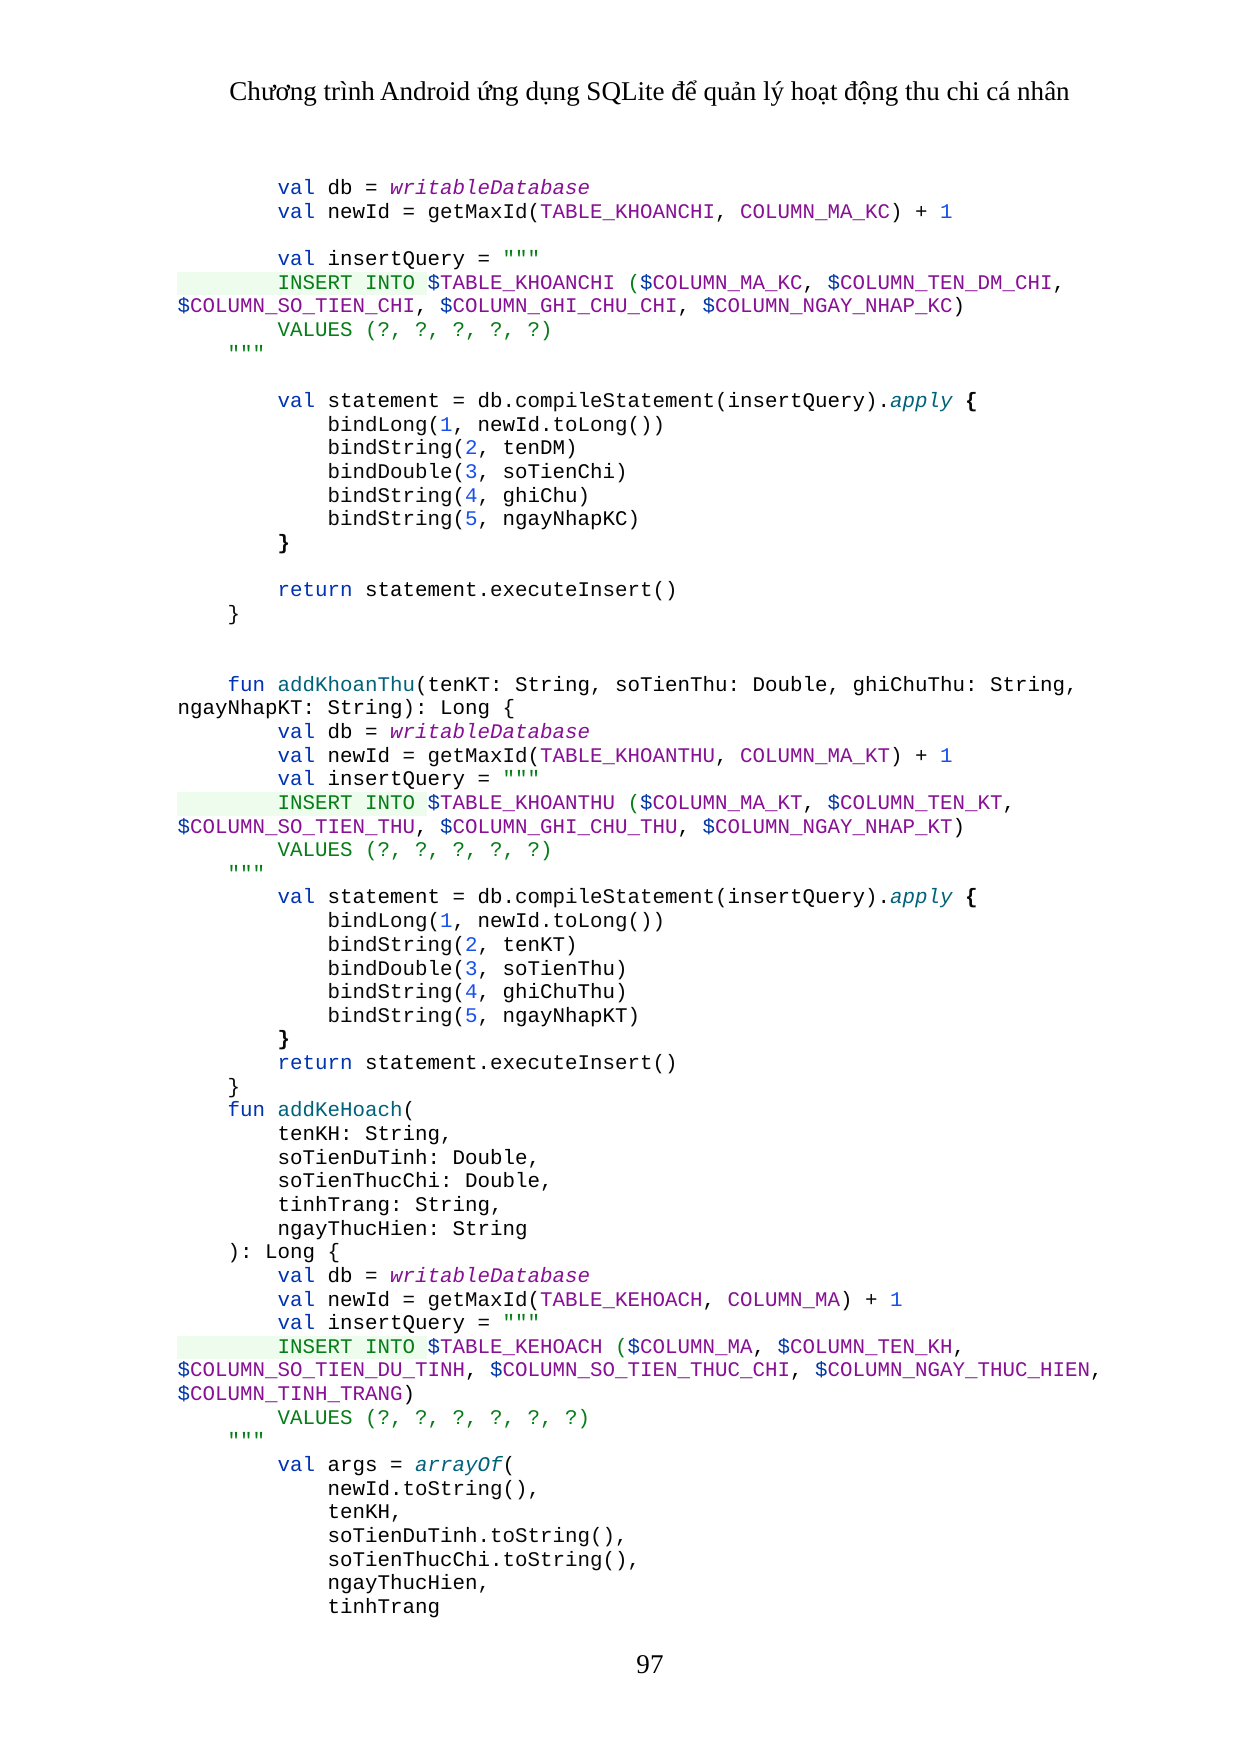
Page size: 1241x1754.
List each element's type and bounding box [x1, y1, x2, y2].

text [177, 177, 1122, 1619]
